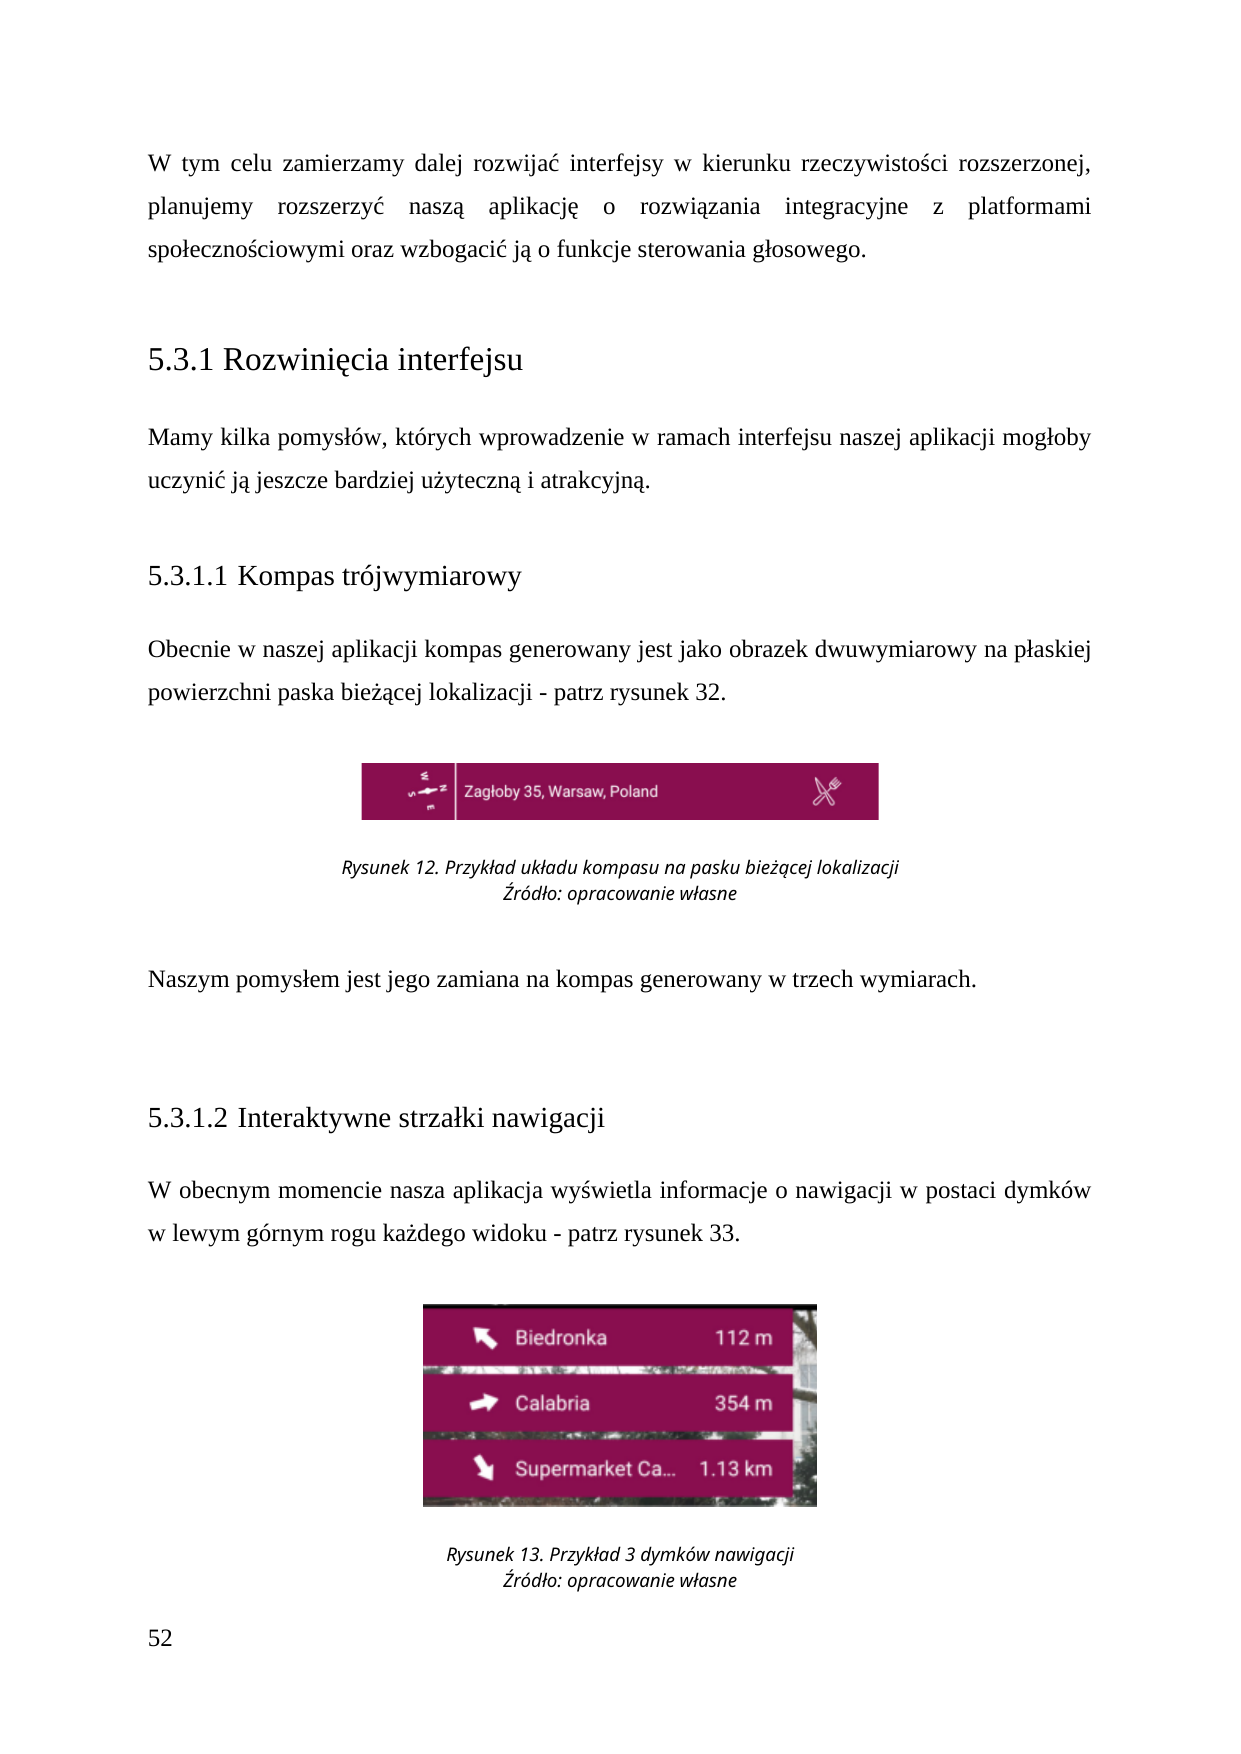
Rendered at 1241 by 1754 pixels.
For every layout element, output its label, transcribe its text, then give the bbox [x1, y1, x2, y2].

subtitle Rozwinięcia interfejsu [148, 339, 1092, 378]
picture [361, 763, 879, 820]
list Obecnie w naszej aplikacji kompas generowany jest jako obrazek dwuwymiarowy na płaskiej powierzchni paska bieżącej lokalizacji - patrz rysunek 32. [148, 634, 1092, 706]
text W tym celu zamierzamy dalej rozwijać interfejsy w kierunku rzeczywistości rozszerzonej, planujemy rozszerzyć naszą aplikację o rozwiązania integracyjne z platformami społecznościowymi oraz wzbogacić ją o funkcje sterowania głosowego. [148, 148, 1092, 263]
text Mamy kilka pomysłów, których wprowadzenie w ramach interfejsu naszej aplikacji mogłoby uczynić ją jeszcze bardziej użyteczną i atrakcyjną. [148, 422, 1092, 494]
subtitle Interaktywne strzałki nawigacji [148, 1100, 1092, 1134]
subtitle Kompas trójwymiarowy [148, 558, 1092, 592]
picture [423, 1304, 817, 1507]
list Naszym pomysłem jest jego zamiana na kompas generowany w trzech wymiarach. [148, 964, 1092, 993]
list W obecnym momencie nasza aplikacja wyświetla informacje o nawigacji w postaci dymków w lewym górnym rogu każdego widoku - patrz rysunek 33. [148, 1175, 1092, 1247]
